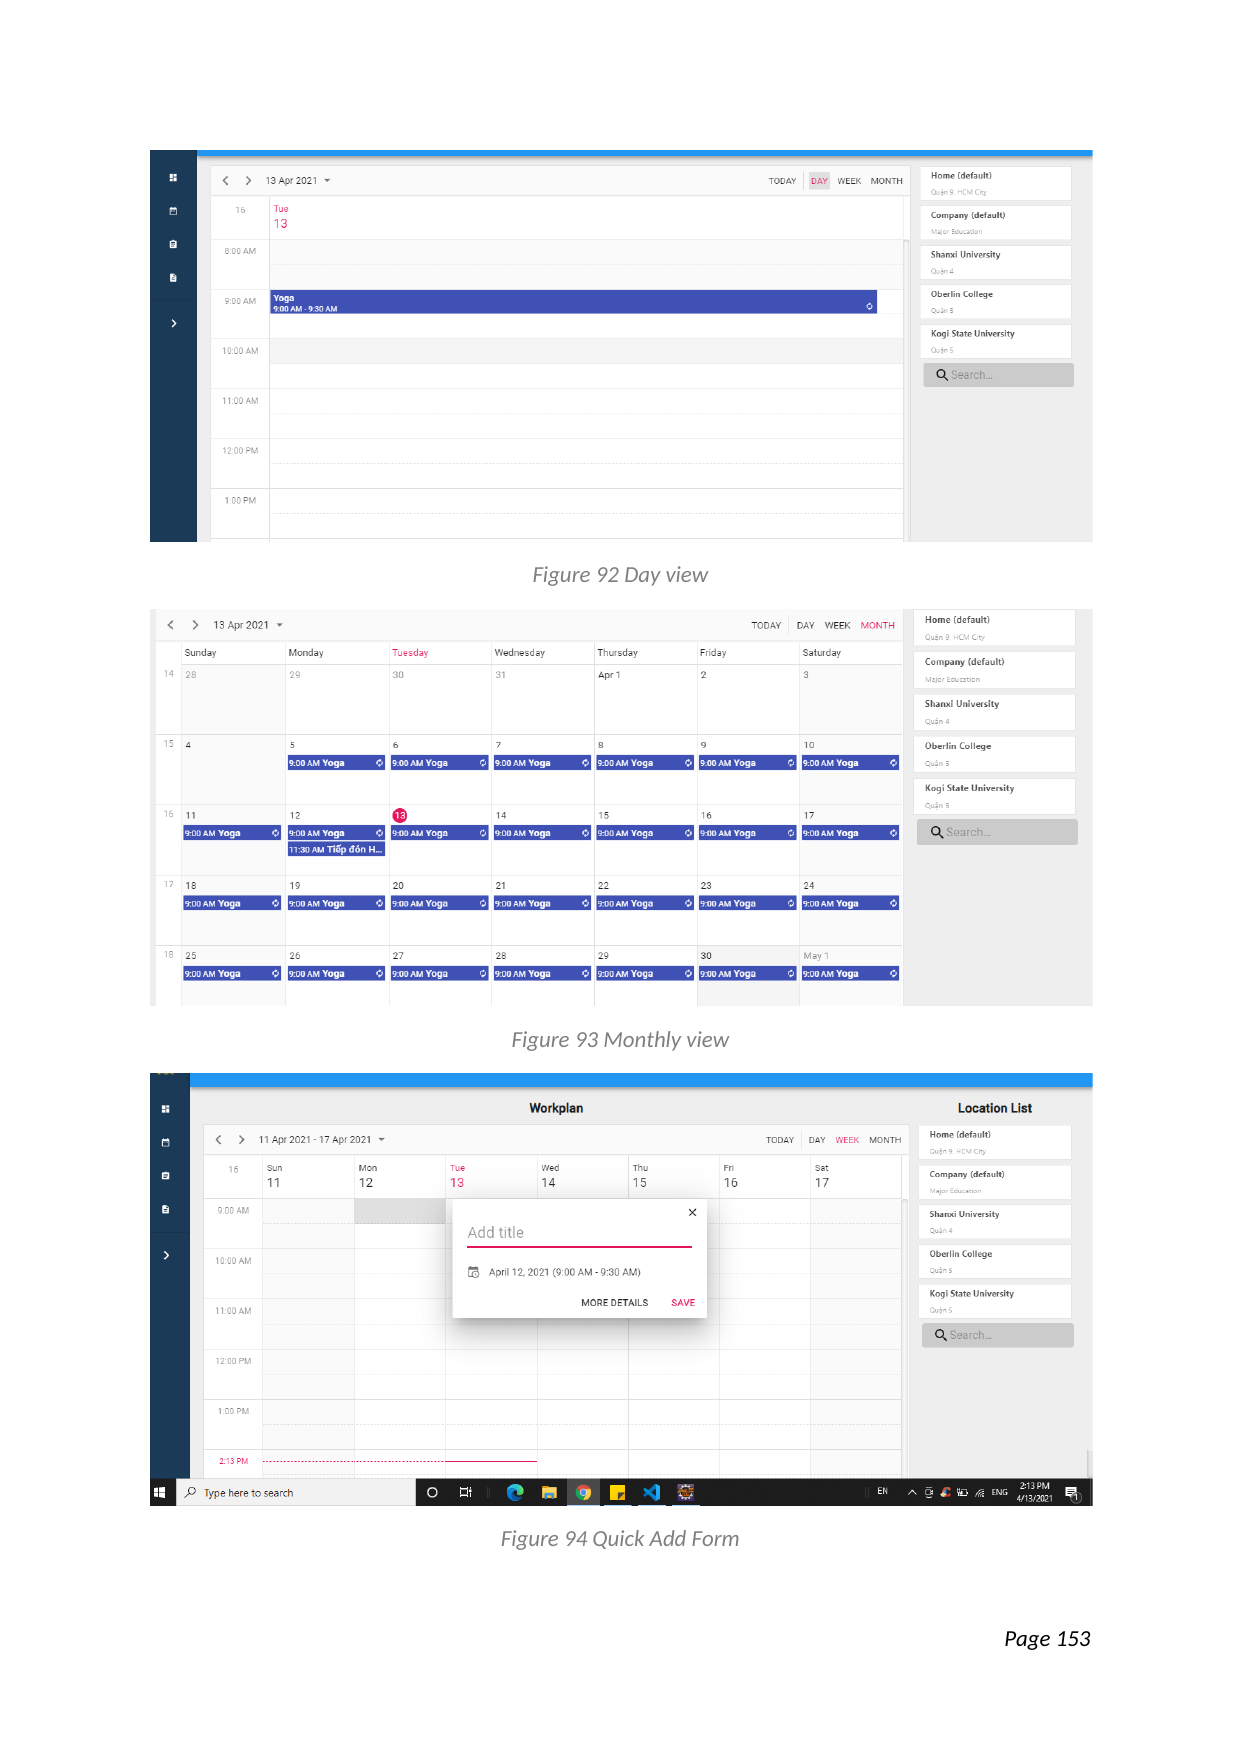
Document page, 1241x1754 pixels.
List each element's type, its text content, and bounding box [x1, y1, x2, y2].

picture [150, 609, 1093, 1006]
picture [150, 1073, 1093, 1506]
picture [150, 150, 1093, 542]
